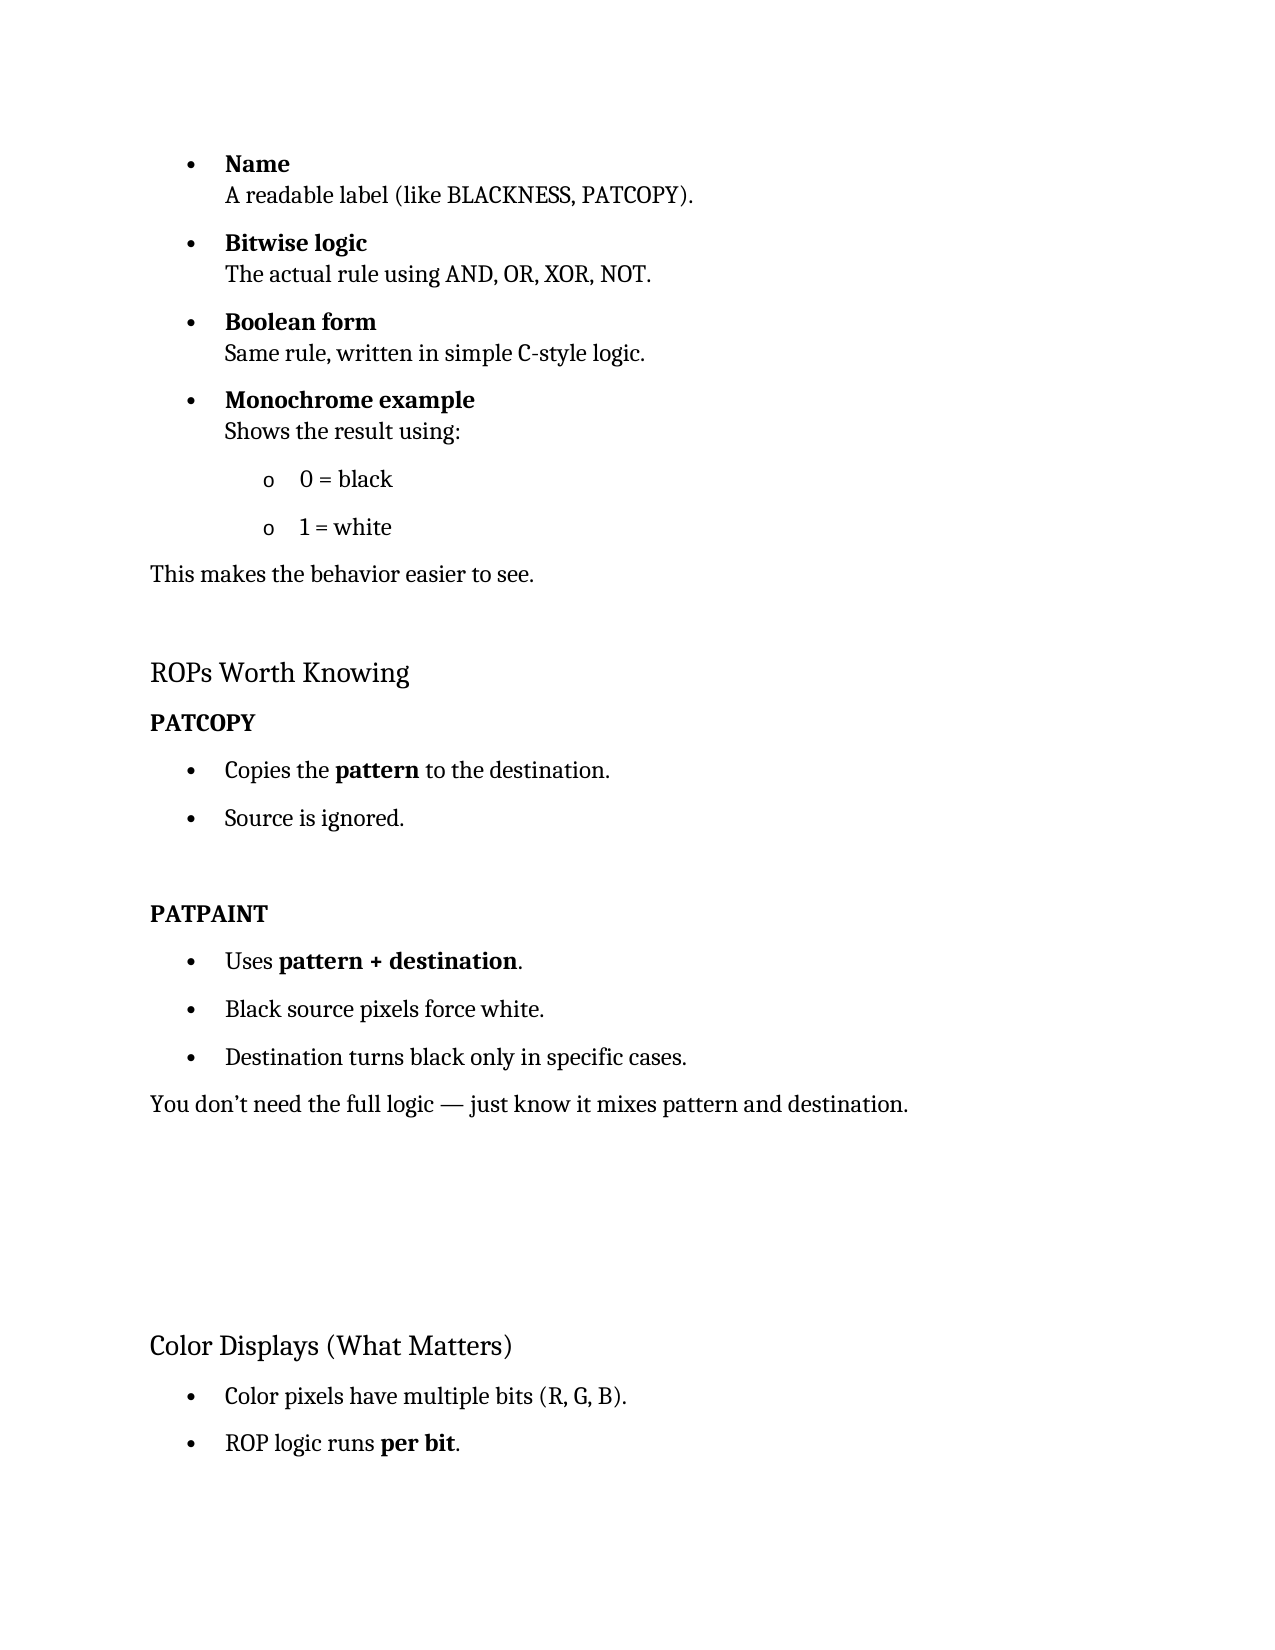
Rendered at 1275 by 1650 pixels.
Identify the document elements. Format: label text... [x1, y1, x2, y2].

list 1 = white [262, 513, 1125, 541]
list Copies the pattern to the destination. [187, 756, 1125, 785]
list Destination turns black only in specific cases. [187, 1043, 1125, 1071]
text ROPs Worth Knowing [150, 656, 1125, 689]
text PATCOPY [150, 709, 1125, 737]
list Color pixels have multiple bits (R, G, B). [187, 1382, 1125, 1410]
text You don’t need the full logic — just know it mixes pattern and destination. [150, 1090, 1125, 1119]
text This makes the behavior easier to see. [150, 560, 1125, 589]
list 0 = black [262, 465, 1125, 494]
list Monochrome example Shows the result using: [187, 386, 1125, 446]
list Source is ignored. [187, 804, 1125, 833]
list Uses pattern + destination. [187, 947, 1125, 976]
text PATPAINT [150, 899, 1125, 928]
list Name A readable label (like BLACKNESS, PATCOPY). [187, 150, 1125, 210]
list Bitwise logic The actual rule using AND, OR, XOR, NOT. [187, 229, 1125, 288]
list ROP logic runs per bit. [187, 1429, 1125, 1458]
list Boolean form Same rule, written in simple C-style logic. [187, 307, 1125, 367]
text Color Displays (What Matters) [150, 1329, 1125, 1362]
list Black source pixels force white. [187, 995, 1125, 1024]
